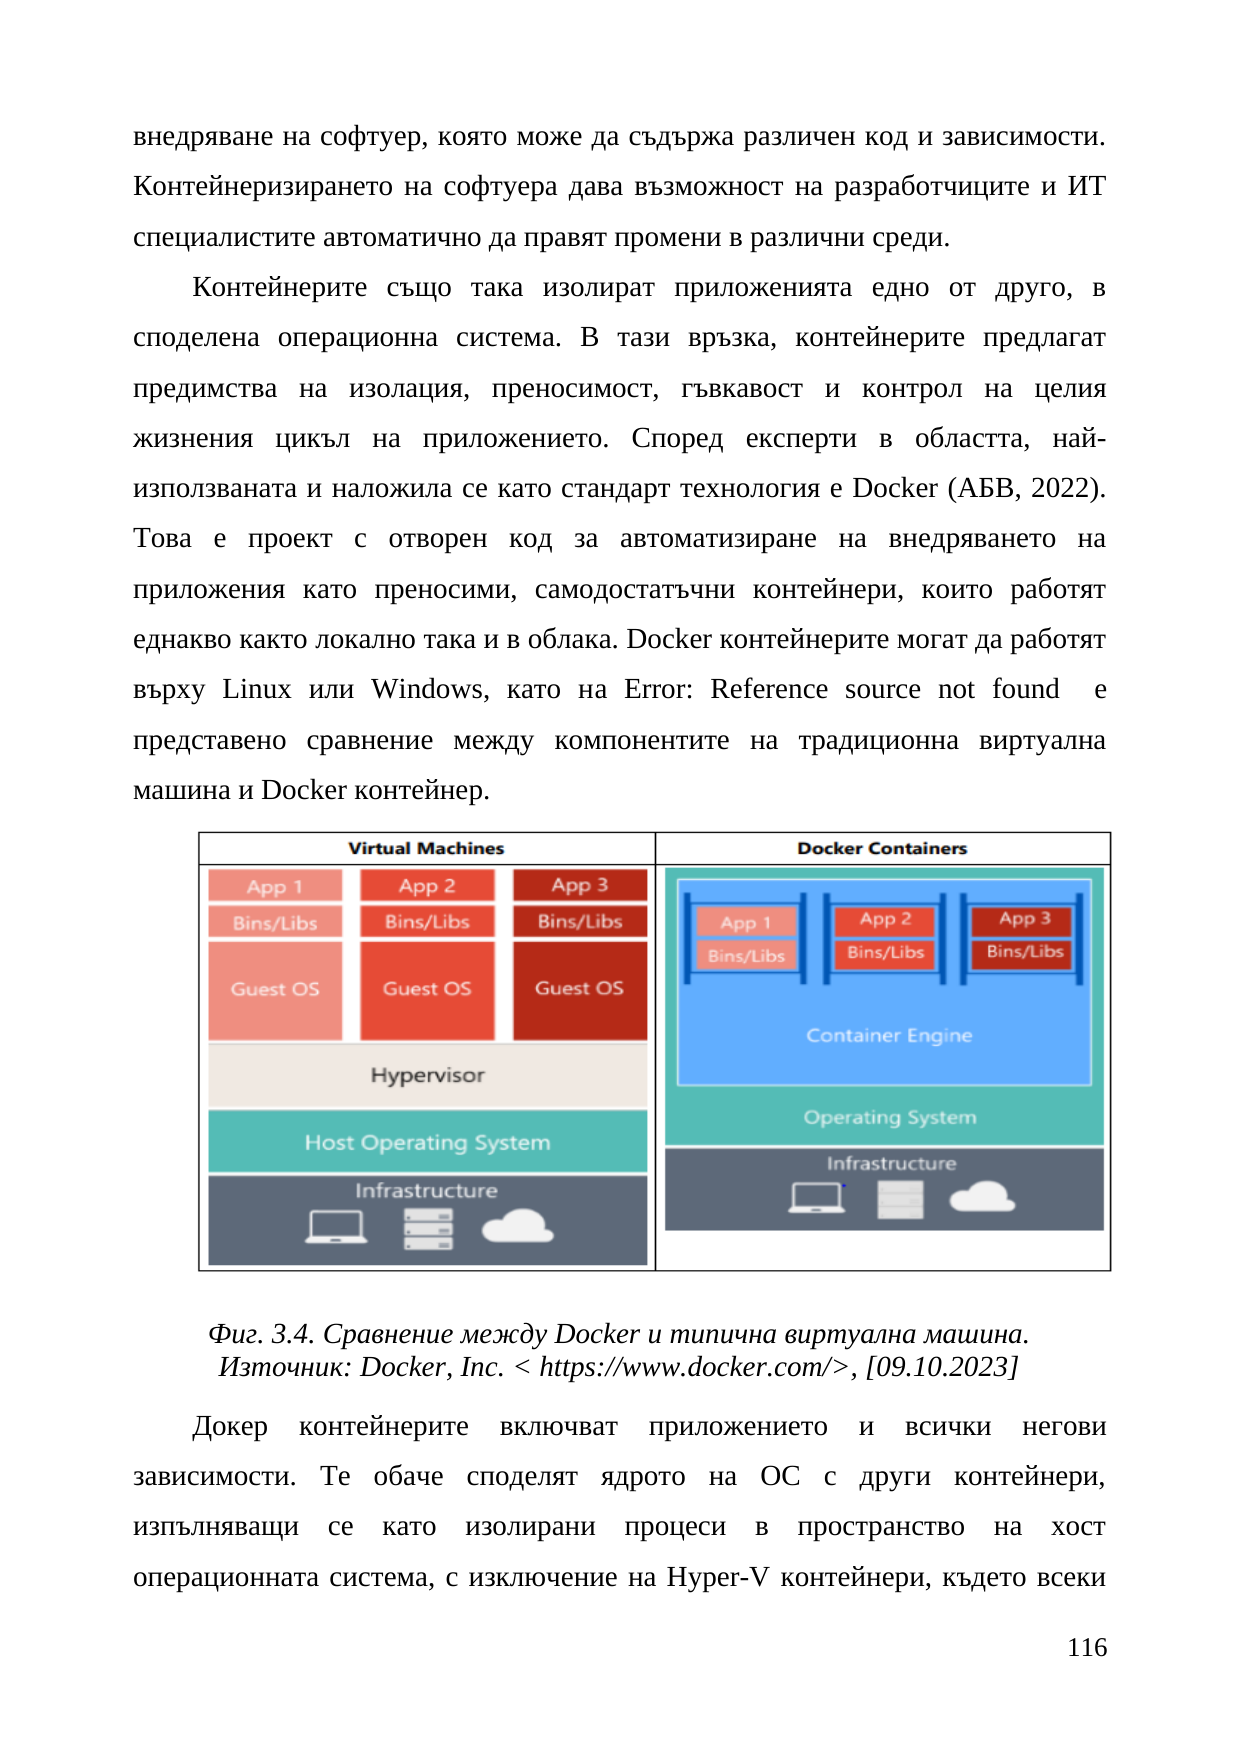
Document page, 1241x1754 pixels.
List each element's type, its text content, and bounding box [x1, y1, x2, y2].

picture [192, 822, 1119, 1274]
title Фиг. 3.4. Сравнение между Docker и типична виртуална машина. Източник: Docker, Inc. < https://www.docker.com/>, [09.10.2023] [192, 1316, 1048, 1383]
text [133, 118, 1107, 252]
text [133, 1408, 1107, 1592]
